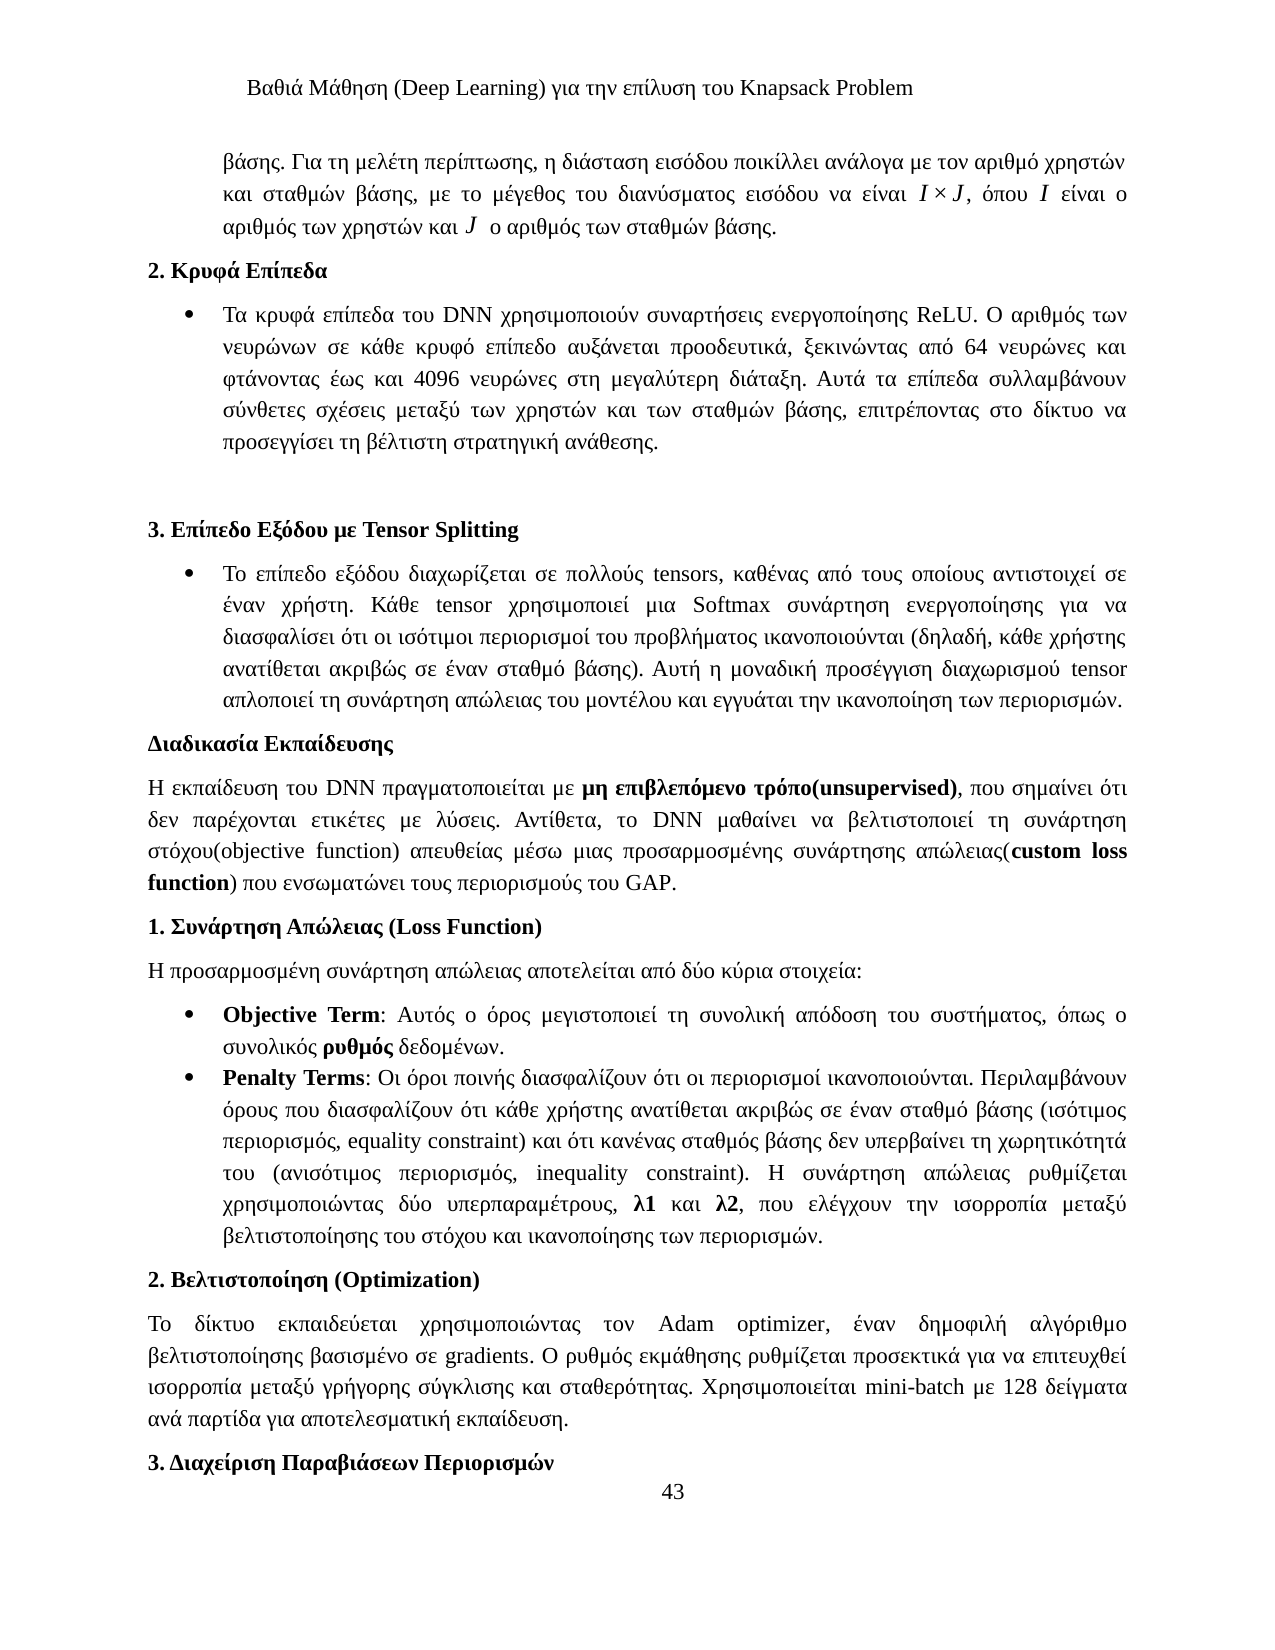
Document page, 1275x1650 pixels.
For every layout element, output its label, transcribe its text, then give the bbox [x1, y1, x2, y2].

text Η προσαρμοσμένη συνάρτηση απώλειας αποτελείται από δύο κύρια στοιχεία: [148, 957, 1127, 983]
text Το δίκτυο εκπαιδεύεται χρησιμοποιώντας τον Adam optimizer, έναν δημοφιλή αλγόριθμο βελτιστοποίησης βασισμένο σε gradients. Ο ρυθμός εκμάθησης ρυθμίζεται προσεκτικά για να επιτευχθεί ισορροπία μεταξύ γρήγορης σύγκλισης και σταθερότητας. Χρησιμοποιείται mini-batch με 128 δείγματα ανά παρτίδα για αποτελεσματική εκπαίδευση. [148, 1310, 1127, 1431]
text Διαδικασία Εκπαίδευσης [148, 730, 1127, 757]
text 2. Κρυφά Επίπεδα [148, 257, 1127, 284]
text Η εκπαίδευση του DNN πραγματοποιείται με μη επιβλεπόμενο τρόπο(unsupervised), που σημαίνει ότι δεν παρέχονται ετικέτες με λύσεις. Αντίθετα, το DNN μαθαίνει να βελτιστοποιεί τη συνάρτηση στόχου(objective function) απευθείας μέσω μιας προσαρμοσμένης συνάρτησης απώλειας(custom loss function) που ενσωματώνει τους περιορισμούς του GAP. [148, 774, 1127, 895]
list Penalty Terms: Οι όροι ποινής διασφαλίζουν ότι οι περιορισμοί ικανοποιούνται. Περιλαμβάνουν όρους που διασφαλίζουν ότι κάθε χρήστης ανατίθεται ακριβώς σε έναν σταθμό βάσης (ισότιμος περιορισμός, equality constraint) και ότι κανένας σταθμός βάσης δεν υπερβαίνει τη χωρητικότητά του (ανισότιμος περιορισμός, inequality constraint). Η συνάρτηση απώλειας ρυθμίζεται χρησιμοποιώντας δύο υπερπαραμέτρους, λ1 και λ2, που ελέγχουν την ισορροπία μεταξύ βελτιστοποίησης του στόχου και ικανοποίησης των περιορισμών. [185, 1064, 1127, 1248]
list Το επίπεδο εξόδου διαχωρίζεται σε πολλούς tensors, καθένας από τους οποίους αντιστοιχεί σε έναν χρήστη. Κάθε tensor χρησιμοποιεί μια Softmax συνάρτηση ενεργοποίησης για να διασφαλίσει ότι οι ισότιμοι περιορισμοί του προβλήματος ικανοποιούνται (δηλαδή, κάθε χρήστης ανατίθεται ακριβώς σε έναν σταθμό βάσης). Αυτή η μοναδική προσέγγιση διαχωρισμού tensor απλοποιεί τη συνάρτηση απώλειας του μοντέλου και εγγυάται την ικανοποίηση των περιορισμών. [185, 560, 1127, 712]
text 2. Βελτιστοποίηση (Optimization) [148, 1266, 1127, 1292]
text 3. Διαχείριση Παραβιάσεων Περιορισμών [148, 1449, 1127, 1475]
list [185, 148, 1127, 240]
list Τα κρυφά επίπεδα του DNN χρησιμοποιούν συναρτήσεις ενεργοποίησης ReLU. Ο αριθμός των νευρώνων σε κάθε κρυφό επίπεδο αυξάνεται προοδευτικά, ξεκινώντας από 64 νευρώνες και φτάνοντας έως και 4096 νευρώνες στη μεγαλύτερη διάταξη. Αυτά τα επίπεδα συλλαμβάνουν σύνθετες σχέσεις μεταξύ των χρηστών και των σταθμών βάσης, επιτρέποντας στο δίκτυο να προσεγγίσει τη βέλτιστη στρατηγική ανάθεσης. [185, 301, 1127, 454]
text 3. Επίπεδο Εξόδου με Tensor Splitting [148, 516, 1127, 542]
text 1. Συνάρτηση Απώλειας (Loss Function) [148, 913, 1127, 939]
list Objective Term: Αυτός ο όρος μεγιστοποιεί τη συνολική απόδοση του συστήματος, όπως ο συνολικός ρυθμός δεδομένων. [185, 1001, 1127, 1059]
